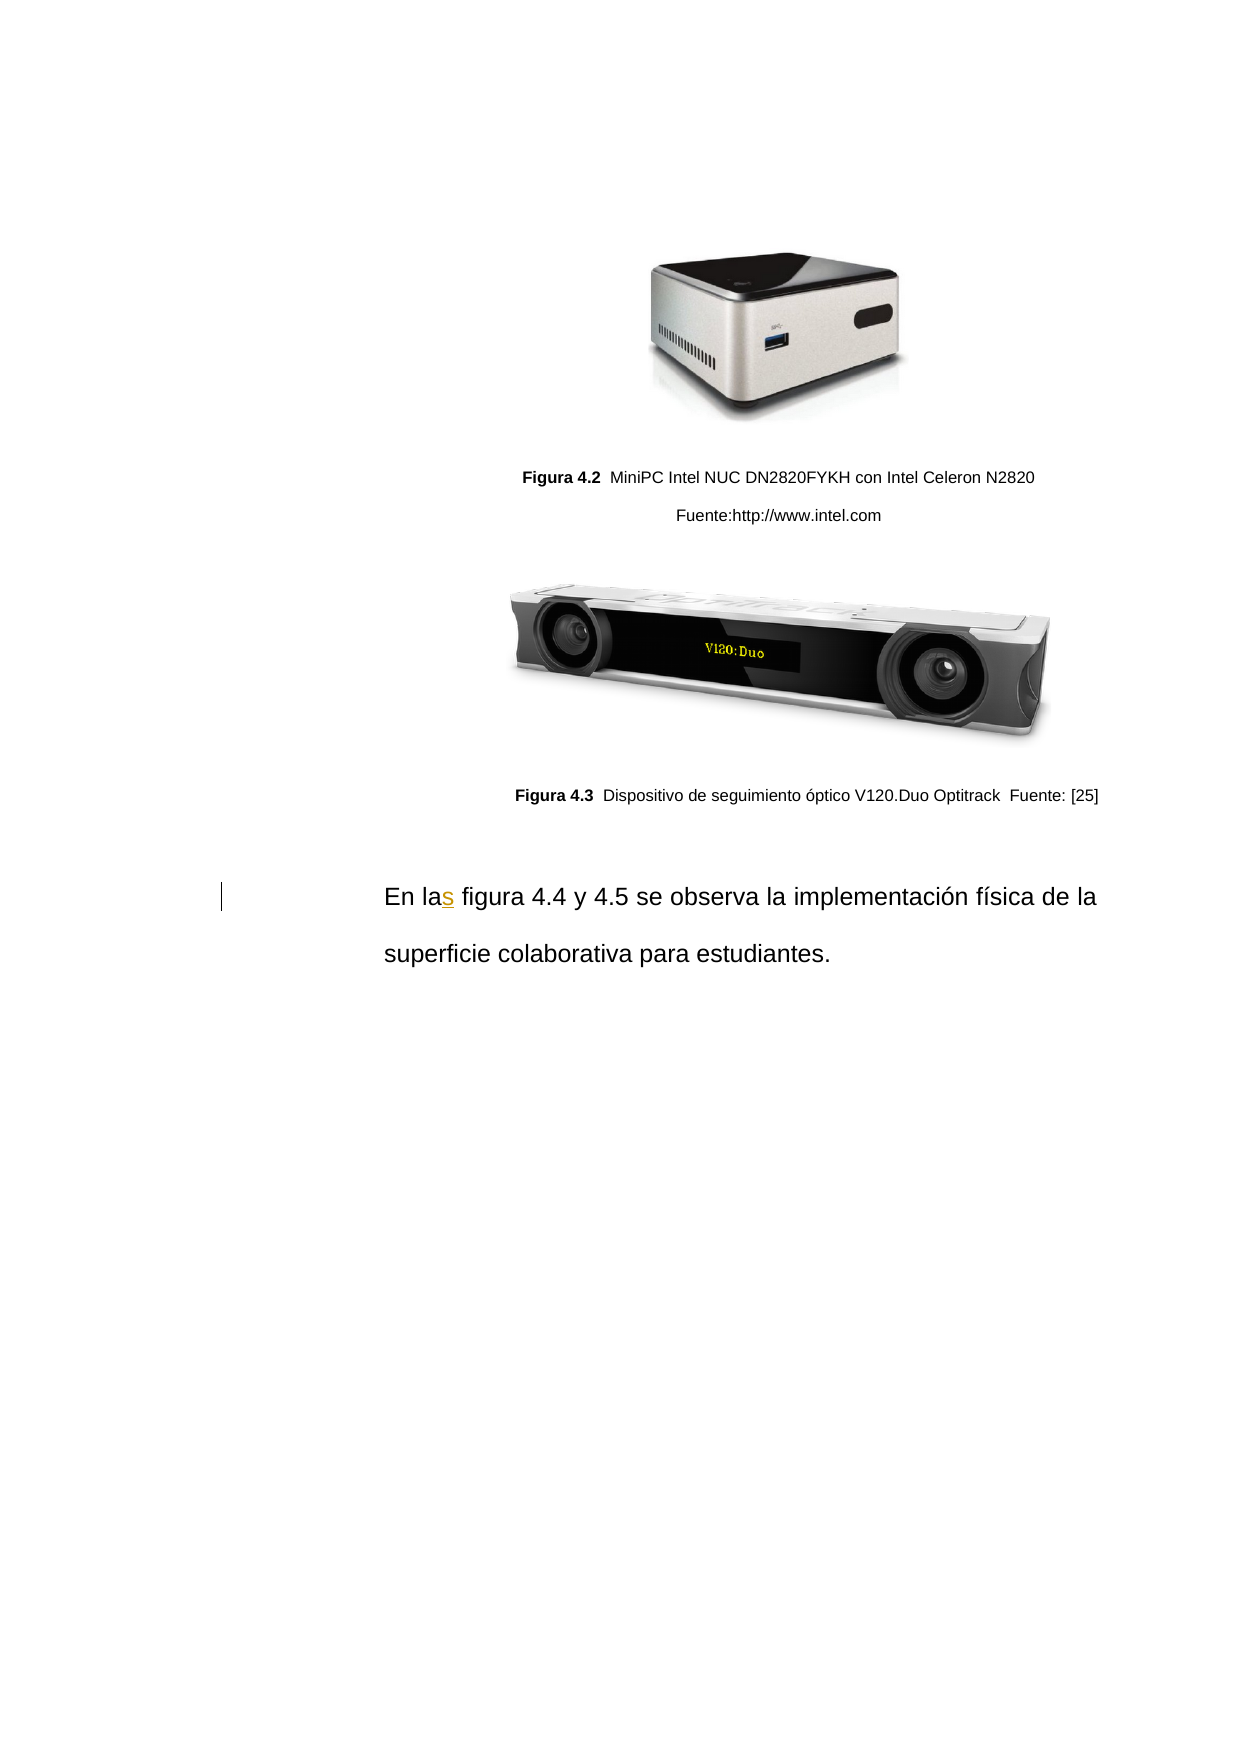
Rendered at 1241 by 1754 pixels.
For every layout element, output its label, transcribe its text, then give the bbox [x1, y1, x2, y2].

picture [506, 582, 1052, 748]
text En la figura 4.4 y 4.5 se observa la implementación física de la superficie colaborativa para estudiantes. [384, 882, 1098, 968]
picture [648, 236, 909, 430]
list Figura 4.3 Dispositivo de seguimiento óptico V120.Duo Optitrack Fuente: [25] [274, 786, 1098, 805]
list Figura 4.2 MiniPC Intel NUC DN2820FYKH con Intel Celeron N2820 Fuente:http://www.intel.com [459, 468, 1098, 525]
